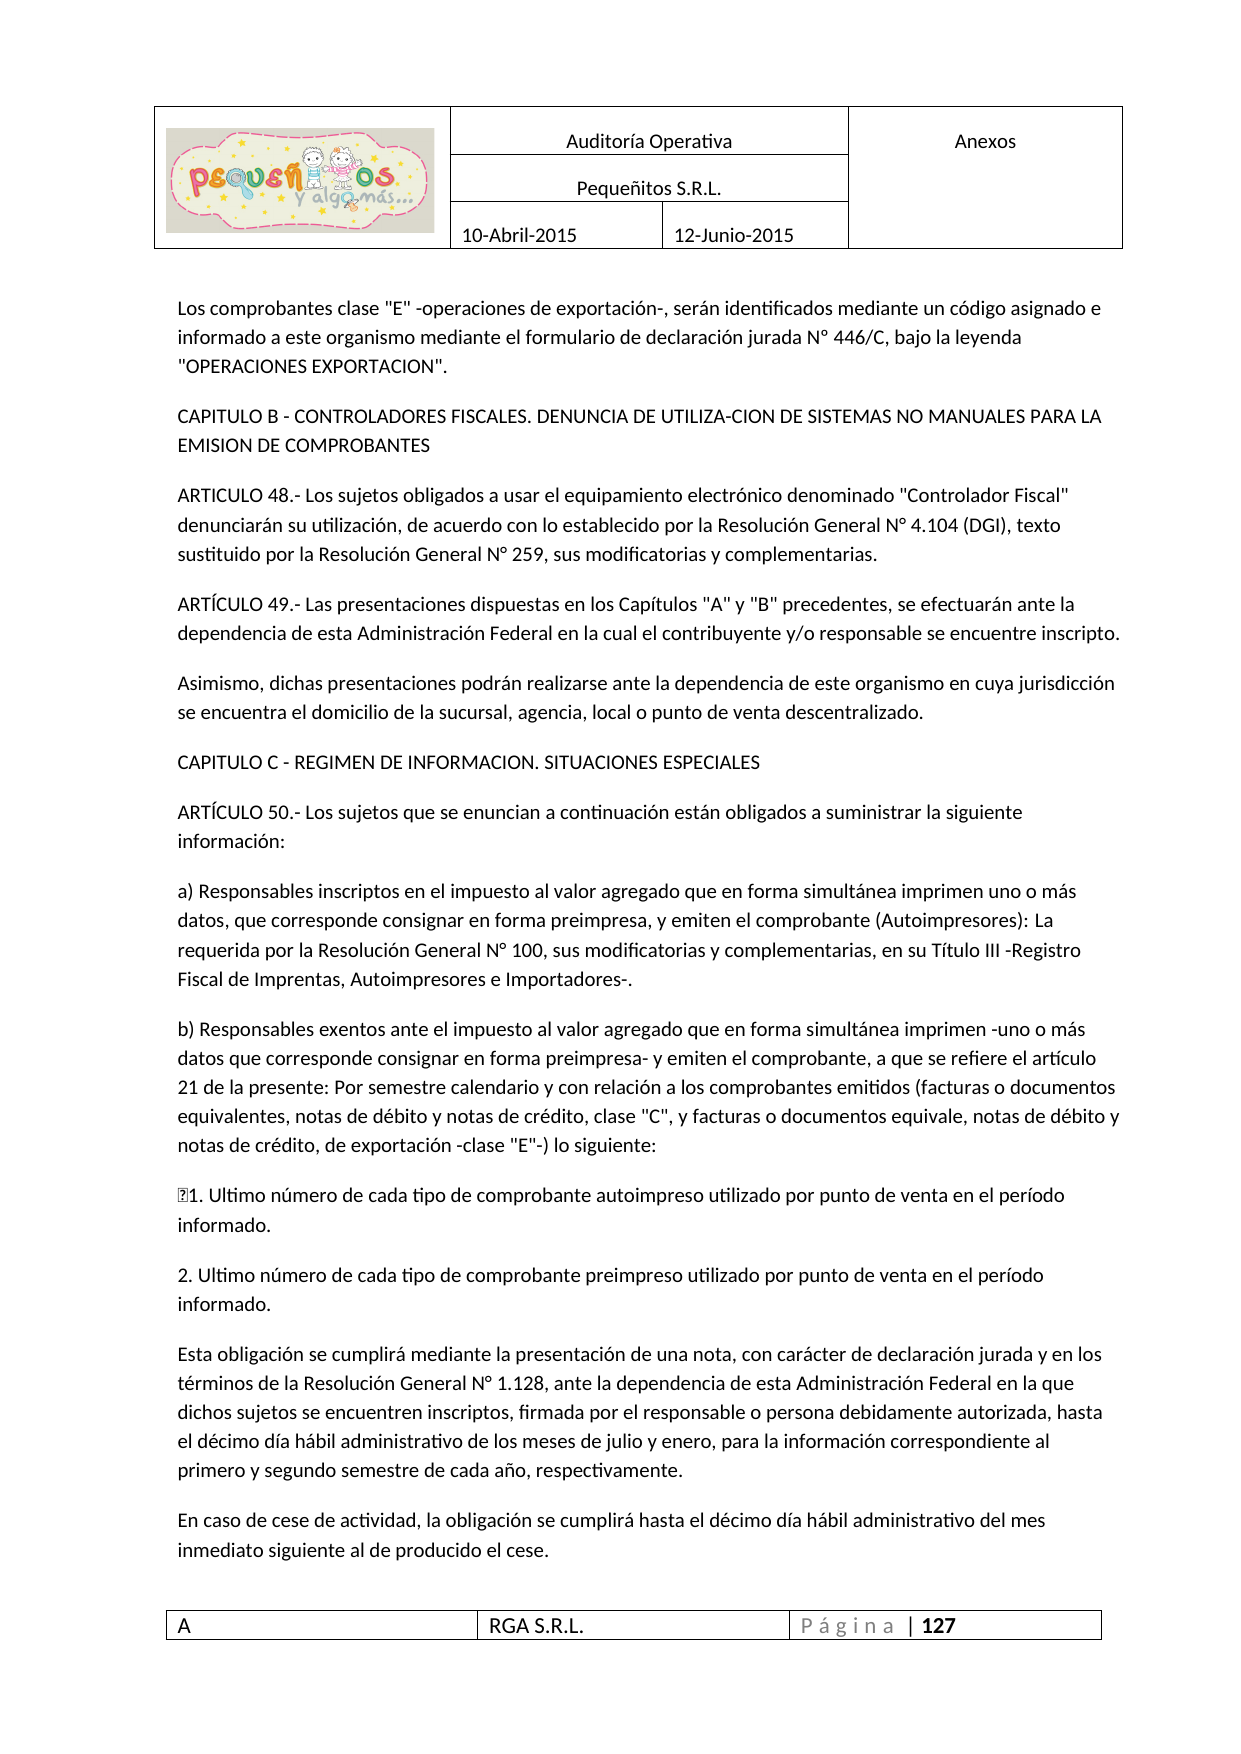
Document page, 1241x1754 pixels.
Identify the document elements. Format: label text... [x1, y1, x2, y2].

text CAPITULO C - REGIMEN DE INFORMACION. SITUACIONES ESPECIALES [177, 749, 1122, 775]
text Los comprobantes clase "E" -operaciones de exportación-, serán identificados mediante un código asignado e informado a este organismo mediante el formulario de declaración jurada Nº 446/C, bajo la leyenda "OPERACIONES EXPORTACION". [177, 295, 1122, 379]
text 2. Ultimo número de cada tipo de comprobante preimpreso utilizado por punto de venta en el período informado. [177, 1262, 1122, 1316]
text ARTÍCULO 50.- Los sujetos que se enuncian a continuación están obligados a suministrar la siguiente información: [177, 799, 1122, 854]
text a) Responsables inscriptos en el impuesto al valor agregado que en forma simultánea imprimen uno o más datos, que corresponde consignar en forma preimpresa, y emiten el comprobante (Autoimpresores): La requerida por la Resolución General N° 100, sus modificatorias y complementarias, en su Título III -Registro Fiscal de Imprentas, Autoimpresores e Importadores-. [177, 878, 1122, 991]
picture [166, 128, 435, 233]
text 1. Ultimo número de cada tipo de comprobante autoimpreso utilizado por punto de venta en el período informado. [177, 1183, 1122, 1237]
text Esta obligación se cumplirá mediante la presentación de una nota, con carácter de declaración jurada y en los términos de la Resolución General N° 1.128, ante la dependencia de esta Administración Federal en la que dichos sujetos se encuentren inscriptos, firmada por el responsable o persona debidamente autorizada, hasta el décimo día hábil administrativo de los meses de julio y enero, para la información correspondiente al primero y segundo semestre de cada año, respectivamente. [177, 1341, 1122, 1483]
text En caso de cese de actividad, la obligación se cumplirá hasta el décimo día hábil administrativo del mes inmediato siguiente al de producido el cese. [177, 1508, 1122, 1562]
text Asimismo, dichas presentaciones podrán realizarse ante la dependencia de este organismo en cuya jurisdicción se encuentra el domicilio de la sucursal, agencia, local o punto de venta descentralizado. [177, 670, 1122, 725]
text CAPITULO B - CONTROLADORES FISCALES. DENUNCIA DE UTILIZA-CION DE SISTEMAS NO MANUALES PARA LA EMISION DE COMPROBANTES [177, 403, 1122, 458]
text b) Responsables exentos ante el impuesto al valor agregado que en forma simultánea imprimen -uno o más datos que corresponde consignar en forma preimpresa- y emiten el comprobante, a que se refiere el artículo 21 de la presente: Por semestre calendario y con relación a los comprobantes emitidos (facturas o documentos equivalentes, notas de débito y notas de crédito, clase "C", y facturas o documentos equivale, notas de débito y notas de crédito, de exportación -clase "E"-) lo siguiente: [177, 1016, 1122, 1158]
text ARTÍCULO 49.- Las presentaciones dispuestas en los Capítulos "A" y "B" precedentes, se efectuarán ante la dependencia de esta Administración Federal en la cual el contribuyente y/o responsable se encuentre inscripto. [177, 591, 1122, 646]
text ARTICULO 48.- Los sujetos obligados a usar el equipamiento electrónico denominado "Controlador Fiscal" denunciarán su utilización, de acuerdo con lo establecido por la Resolución General N° 4.104 (DGI), texto sustituido por la Resolución General N° 259, sus modificatorias y complementarias. [177, 483, 1122, 566]
